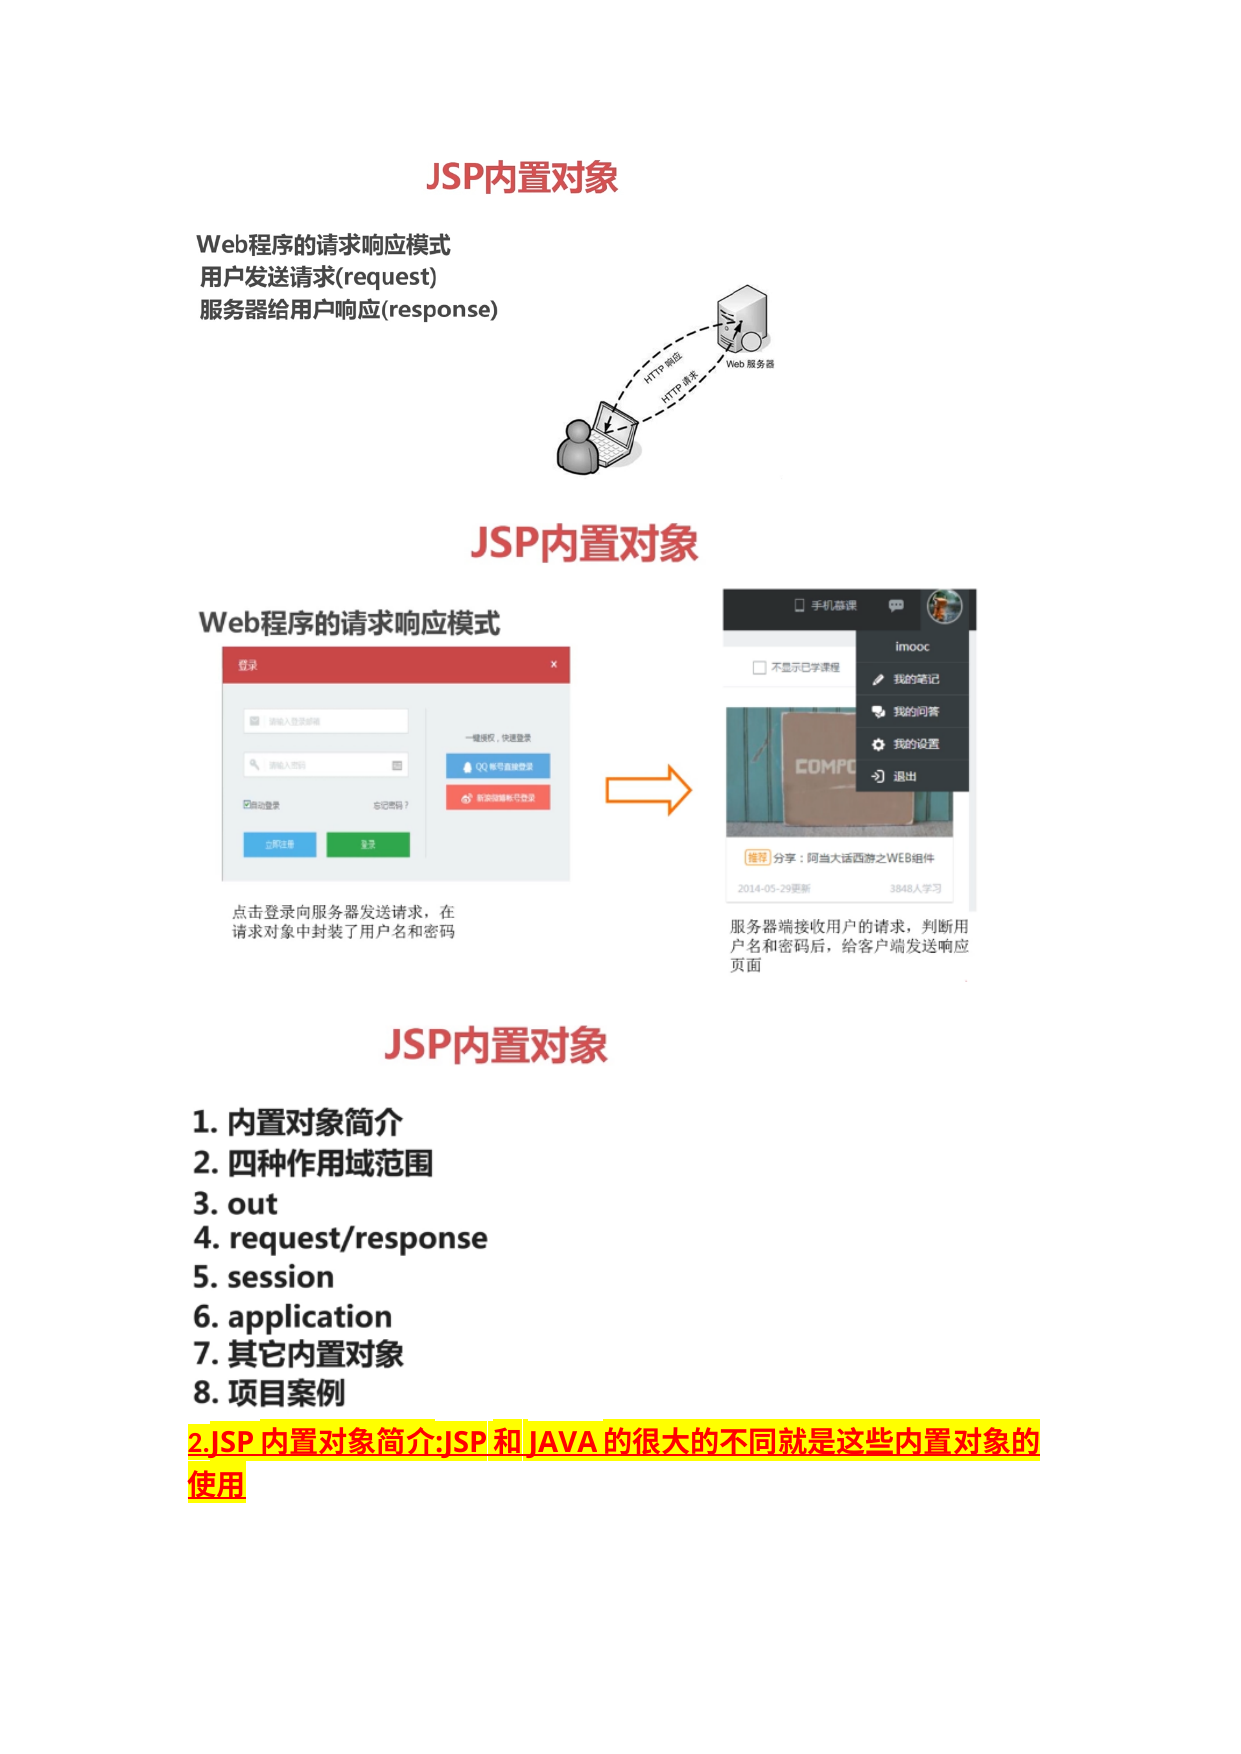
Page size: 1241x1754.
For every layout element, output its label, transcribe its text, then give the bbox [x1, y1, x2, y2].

text 2.JSP内置对象简介:JSP和JAVA的很大的不同就是这些内置对象的使用 [246, 1419, 1053, 1503]
picture [187, 150, 783, 480]
picture [187, 507, 989, 982]
picture [187, 1012, 668, 1419]
